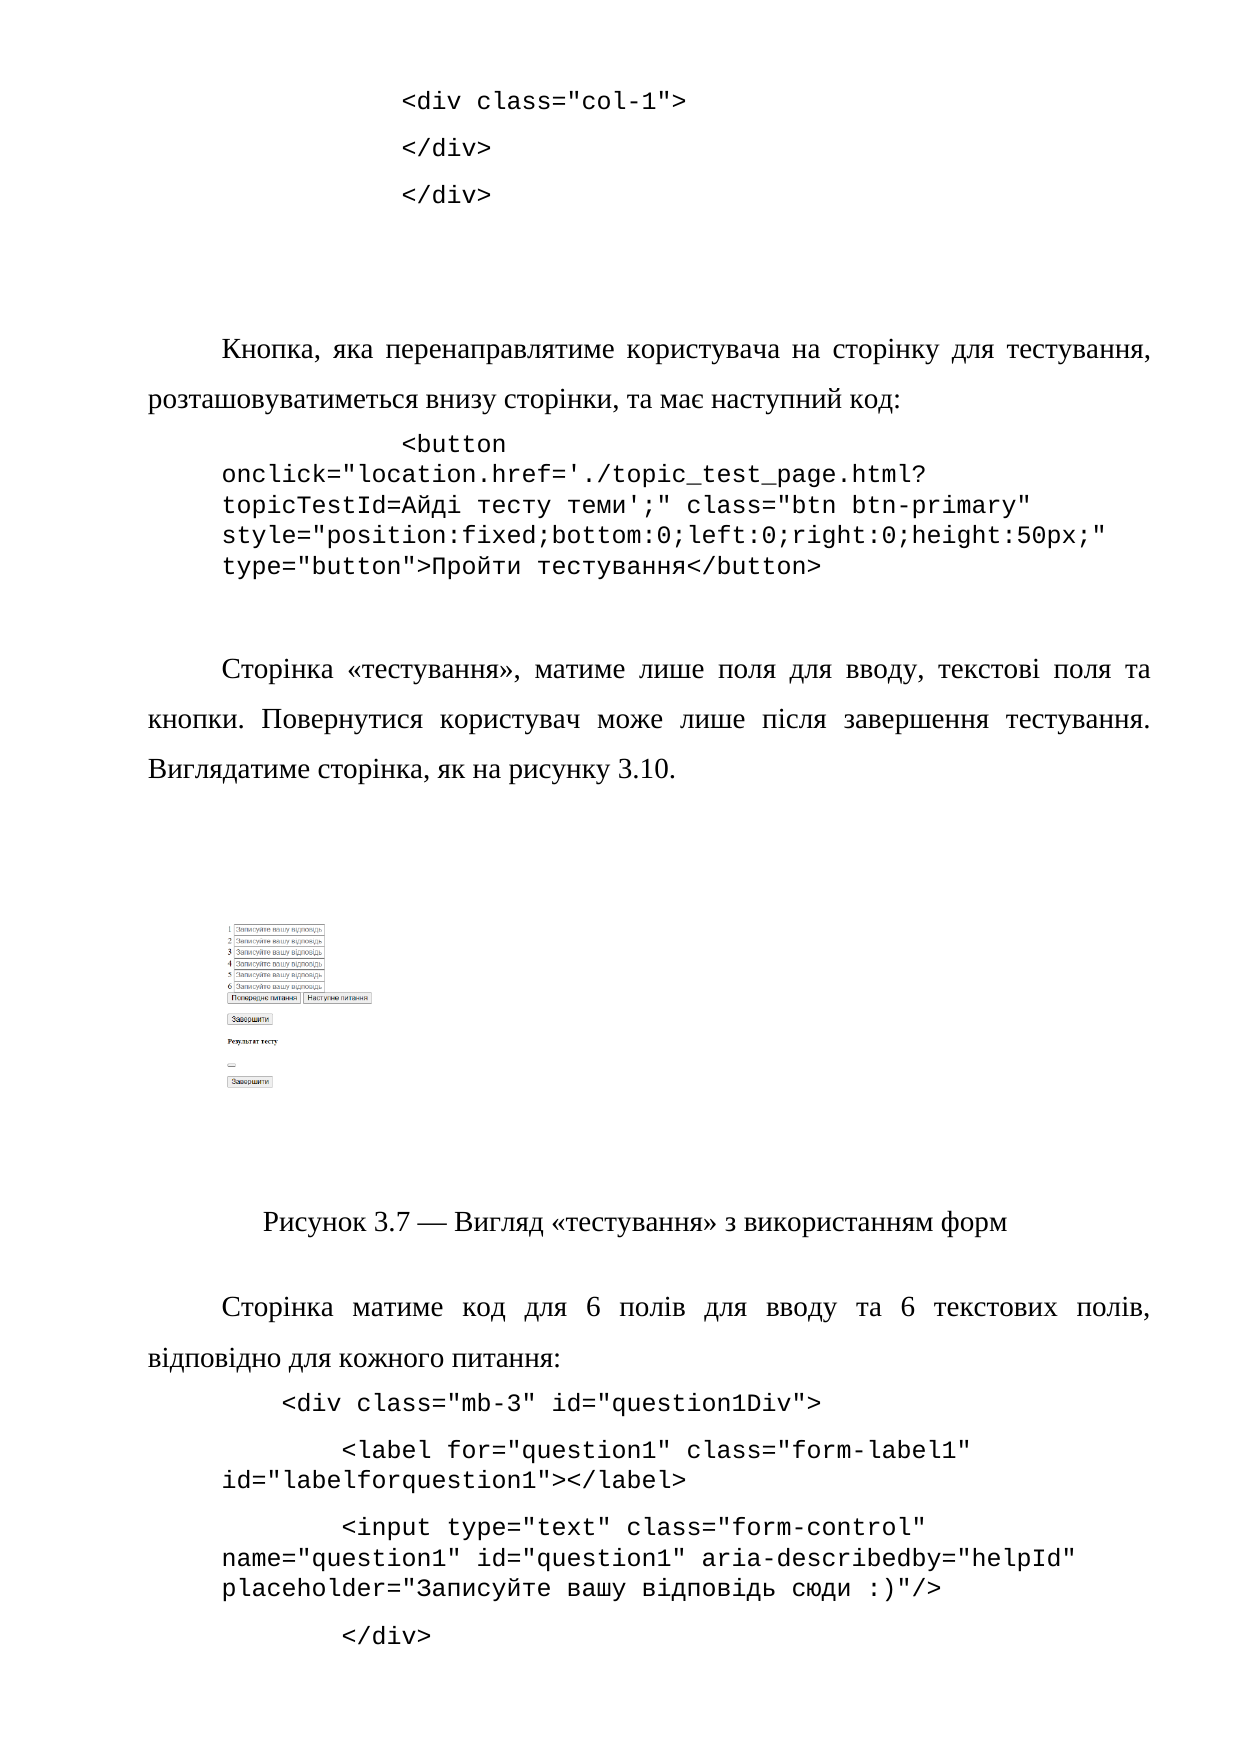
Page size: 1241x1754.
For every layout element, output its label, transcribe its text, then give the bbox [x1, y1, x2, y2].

text <div class="col-1"> [221, 88, 1152, 117]
text <label for="question1" class="form-label1" id="labelforquestion1"></label> [221, 1437, 1152, 1496]
text </div> [221, 136, 1152, 164]
text Кнопка, яка перенаправлятиме користувача на сторінку для тестування, розташовуватиметься внизу сторінки, та має наступний код: [148, 331, 1152, 414]
text </div> [221, 183, 1152, 211]
text <input type="text" class="form-control" name="question1" id="question1" aria-describedby="helpId" placeholder="Записуйте вашу відповідь сюди :)"/> [221, 1515, 1152, 1604]
picture [223, 802, 1047, 1195]
text Сторінка «тестування», матиме лише поля для вводу, текстові поля та кнопки. Повернутися користувач може лише після завершення тестування. Виглядатиме сторінка, як на рисунку 3.10. [148, 735, 1152, 785]
text Сторінка «тестування», матиме лише поля для вводу, текстові поля та кнопки. Повернутися користувач може лише після завершення тестування. Виглядатиме сторінка, як на рисунку 3.10. [148, 651, 1152, 701]
text <button onclick="location.href='./topic_test_page.html?topicTestId=Айді тесту теми';" class="btn btn-primary" style="position:fixed;bottom:0;left:0;right:0;height:50px;" type="button">Пройти тестування</button> [221, 431, 1152, 582]
text <div class="mb-3" id="question1Div"> [221, 1390, 1152, 1418]
text </div> [221, 1623, 1152, 1652]
